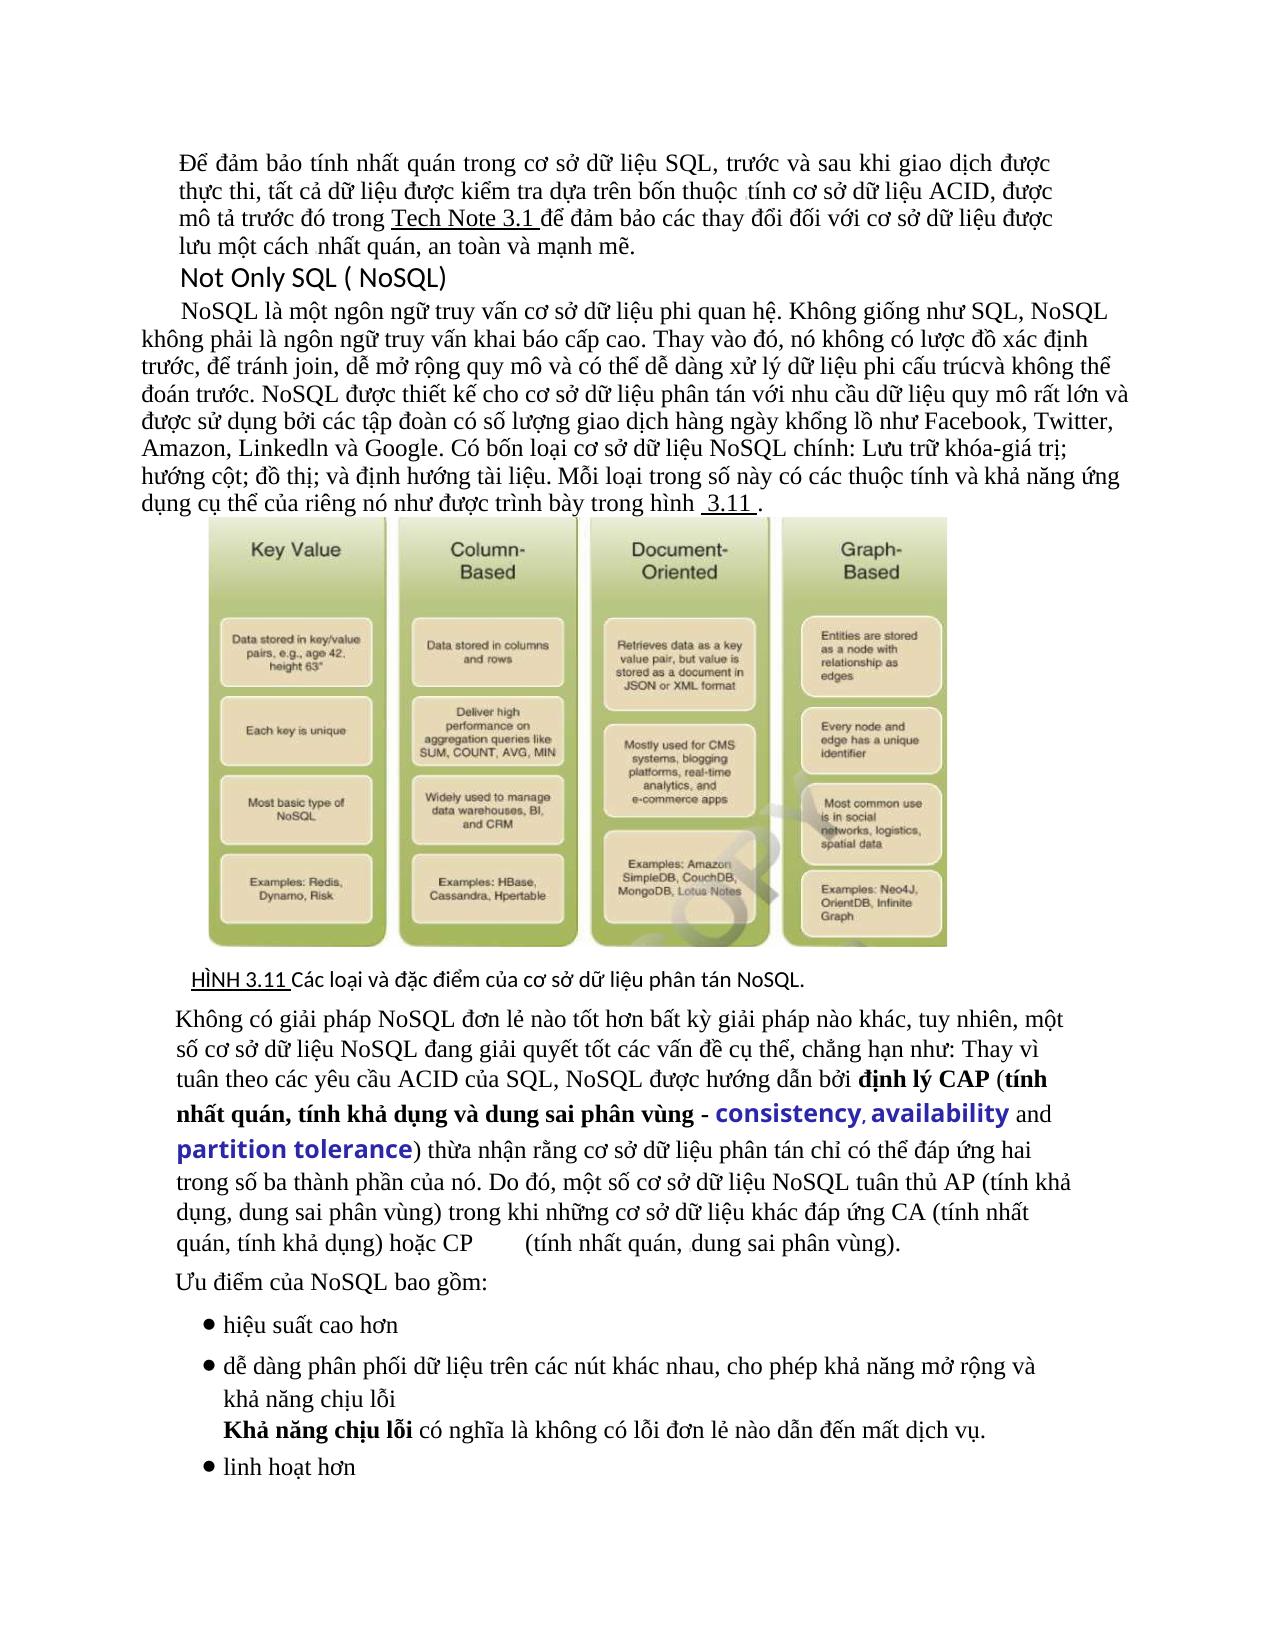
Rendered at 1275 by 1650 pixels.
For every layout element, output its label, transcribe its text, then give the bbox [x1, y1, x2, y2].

picture [208, 517, 948, 947]
list hiệu suất cao hơn [201, 1303, 1072, 1341]
subtitle Not Only SQL ( NoSQL) [180, 259, 941, 295]
text NoSQL là một ngôn ngữ truy vấn cơ sở dữ liệu phi quan hệ. Không giống như SQL, NoSQL không phải là ngôn ngữ truy vấn khai báo cấp cao. Thay vào đó, nó không có lược đồ xác định trước, để tránh join, dễ mở rộng quy mô và có thể dễ dàng xử lý dữ liệu phi cấu trúcvà không thể đoán trước. NoSQL được thiết kế cho cơ sở dữ liệu phân tán với nhu cầu dữ liệu quy mô rất lớn và được sử dụng bởi các tập đoàn có số lượng giao dịch hàng ngày khổng lồ như Facebook, Twitter, Amazon, Linkedln và Google. Có bốn loại cơ sở dữ liệu NoSQL chính: Lưu trữ khóa-giá trị; hướng cột; đồ thị; và định hướng tài liệu. Mỗi loại trong số này có các thuộc tính và khả năng ứng dụng cụ thể của riêng nó như được trình bày trong hình 3.11 . [141, 298, 1133, 517]
text Ưu điểm của NoSQL bao gồm: [175, 1267, 1072, 1295]
text HÌNH 3.11 Các loại và đặc điểm của cơ sở dữ liệu phân tán NoSQL. [191, 965, 1125, 993]
text Để đảm bảo tính nhất quán trong cơ sở dữ liệu SQL, trước và sau khi giao dịch được thực thi, tất cả dữ liệu được kiểm tra dựa trên bốn thuộc tính cơ sở dữ liệu ACID, được mô tả trước đó trong Tech Note 3.1 để đảm bảo các thay đổi đối với cơ sở dữ liệu được lưu một cách nhất quán, an toàn và mạnh mẽ. [178, 150, 1053, 259]
list dễ dàng phân phối dữ liệu trên các nút khác nhau, cho phép khả năng mở rộng và khả năng chịu lỗi [201, 1344, 1072, 1413]
text Không có giải pháp NoSQL đơn lẻ nào tốt hơn bất kỳ giải pháp nào khác, tuy nhiên, một số cơ sở dữ liệu NoSQL đang giải quyết tốt các vấn đề cụ thể, chẳng hạn như: Thay vì tuân theo các yêu cầu ACID của SQL, NoSQL được hướng dẫn bởi định lý CAP (tính nhất quán, tính khả dụng và dung sai phân vùng - consistency, availability and partition tolerance) thừa nhận rằng cơ sở dữ liệu phân tán chỉ có thể đáp ứng hai trong số ba thành phần của nó. Do đó, một số cơ sở dữ liệu NoSQL tuân thủ AP (tính khả dụng, dung sai phân vùng) trong khi những cơ sở dữ liệu khác đáp ứng CA (tính nhất quán, tính khả dụng) hoặc CP (tính nhất quán, dung sai phân vùng). [175, 1004, 1072, 1257]
text Khả năng chịu lỗi có nghĩa là không có lỗi đơn lẻ nào dẫn đến mất dịch vụ. [223, 1415, 1072, 1443]
list linh hoạt hơn [201, 1446, 1072, 1484]
